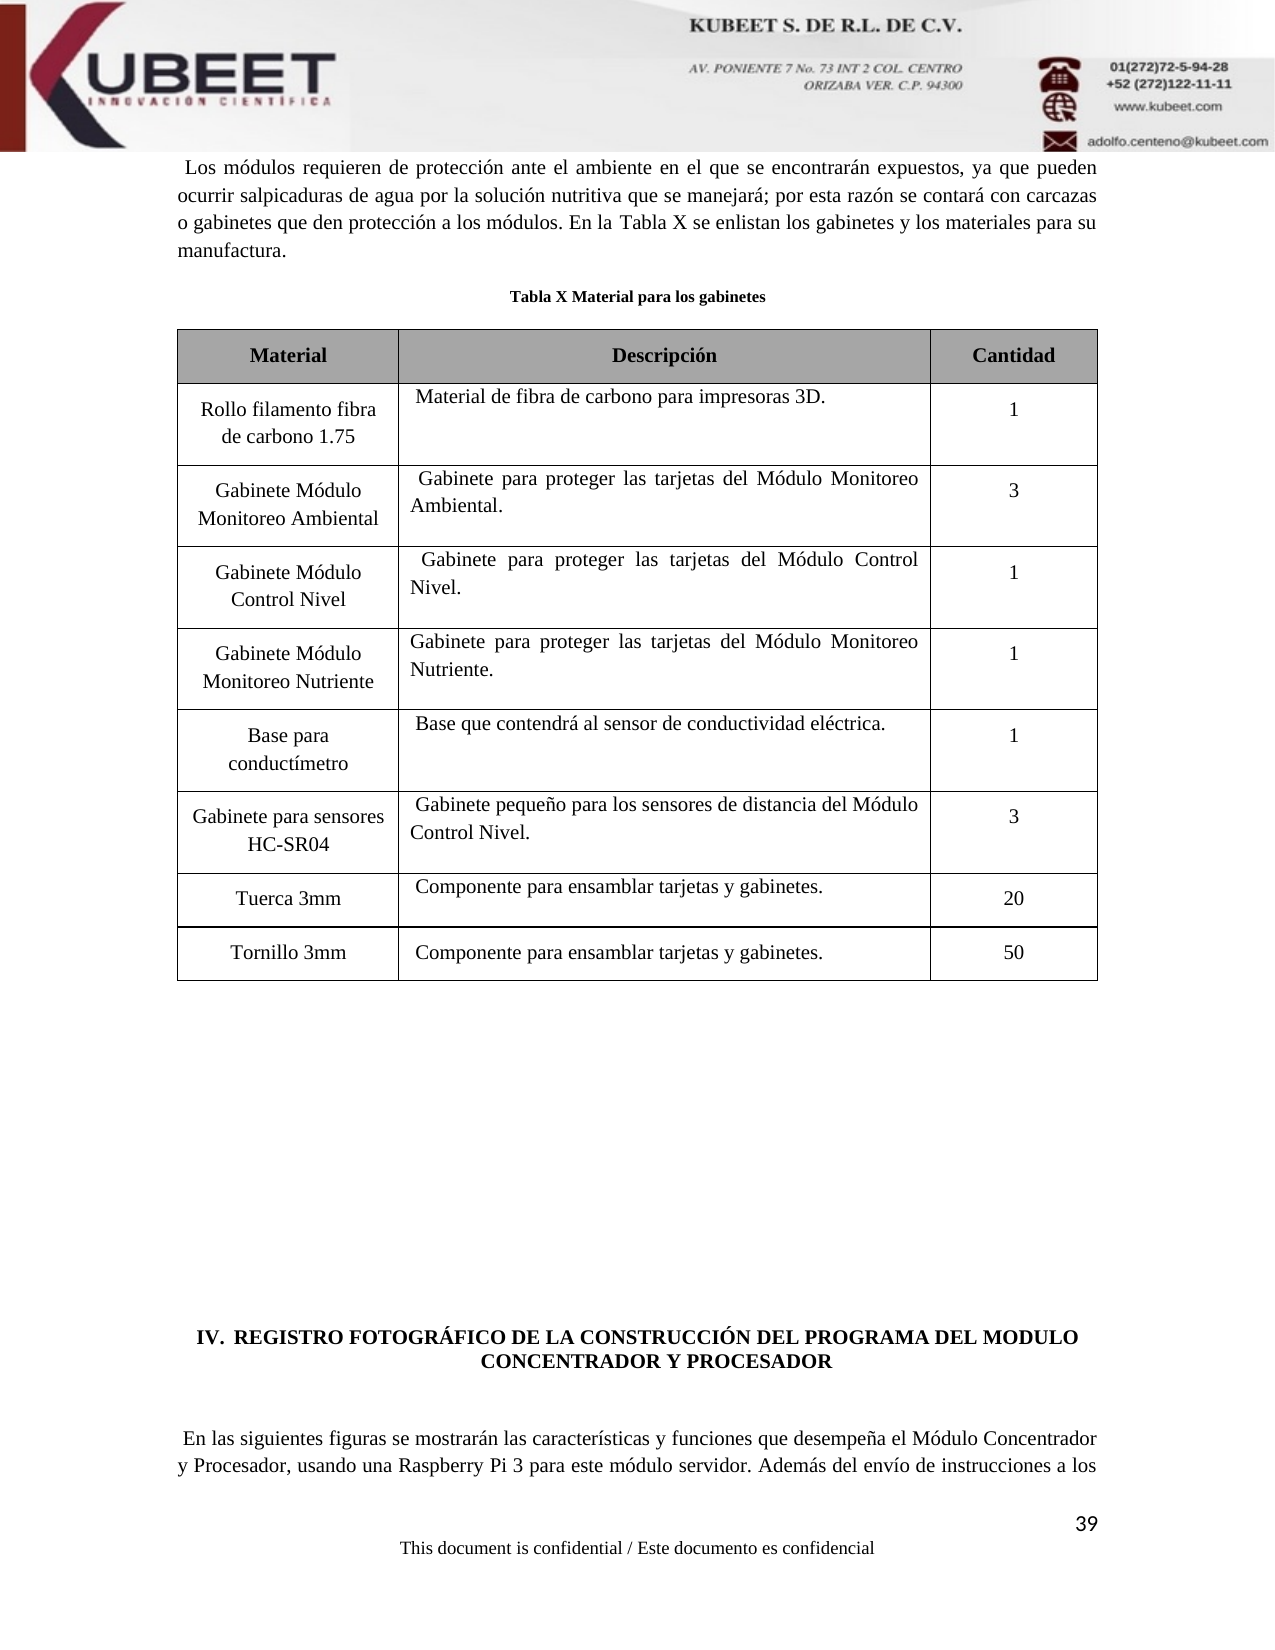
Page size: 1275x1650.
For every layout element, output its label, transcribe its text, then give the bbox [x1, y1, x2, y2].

table_cell 1 [931, 710, 1097, 791]
table_cell Tuerca 3mm [178, 874, 398, 926]
subtitle REGISTRO FOTOGRÁFICO DE LA CONSTRUCCIÓN DEL PROGRAMA DEL MODULO CONCENTRADOR Y PROCESADOR [177, 1325, 1098, 1373]
table_cell Tornillo 3mm [178, 928, 398, 980]
table_cell Rollo filamento fibra de carbono 1.75 [178, 384, 398, 465]
table_cell Gabinete para sensores HC-SR04 [178, 792, 398, 872]
table_cell Componente para ensamblar tarjetas y gabinetes. [399, 928, 930, 980]
table_cell Gabinete para proteger las tarjetas del Módulo Control Nivel. [399, 547, 930, 628]
table_cell 20 [931, 874, 1097, 926]
table_cell 1 [931, 384, 1097, 465]
table_cell 1 [931, 629, 1097, 709]
table_cell 50 [931, 928, 1097, 980]
table_cell Base que contendrá al sensor de conductividad eléctrica. [399, 710, 930, 791]
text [177, 1426, 1098, 1477]
table_cell 1 [931, 547, 1097, 628]
table_header Material [178, 330, 398, 383]
table_cell Gabinete Módulo Control Nivel [178, 547, 398, 628]
text Los módulos requieren de protección ante el ambiente en el que se encontrarán expuestos, ya que pueden ocurrir salpicaduras de agua por la solución nutritiva que se manejará; por esta razón se contará con carcazas o gabinetes que den protección a los módulos. En la Tabla X se enlistan los gabinetes y los materiales para su manufactura. [177, 148, 1098, 262]
table_cell Base para conductímetro [178, 710, 398, 791]
picture [0, 0, 1275, 152]
table_cell Gabinete para proteger las tarjetas del Módulo Monitoreo Ambiental. [399, 466, 930, 546]
table_cell Gabinete Módulo Monitoreo Ambiental [178, 466, 398, 546]
table_cell 3 [931, 792, 1097, 872]
table_cell Gabinete pequeño para los sensores de distancia del Módulo Control Nivel. [399, 792, 930, 872]
table_cell 3 [931, 466, 1097, 546]
table_cell Gabinete Módulo Monitoreo Nutriente [178, 629, 398, 709]
table_cell Gabinete para proteger las tarjetas del Módulo Monitoreo Nutriente. [399, 629, 930, 709]
table_header Cantidad [931, 330, 1097, 383]
table_header Descripción [399, 330, 930, 383]
table_cell Componente para ensamblar tarjetas y gabinetes. [399, 874, 930, 926]
table_cell Material de fibra de carbono para impresoras 3D. [399, 384, 930, 465]
